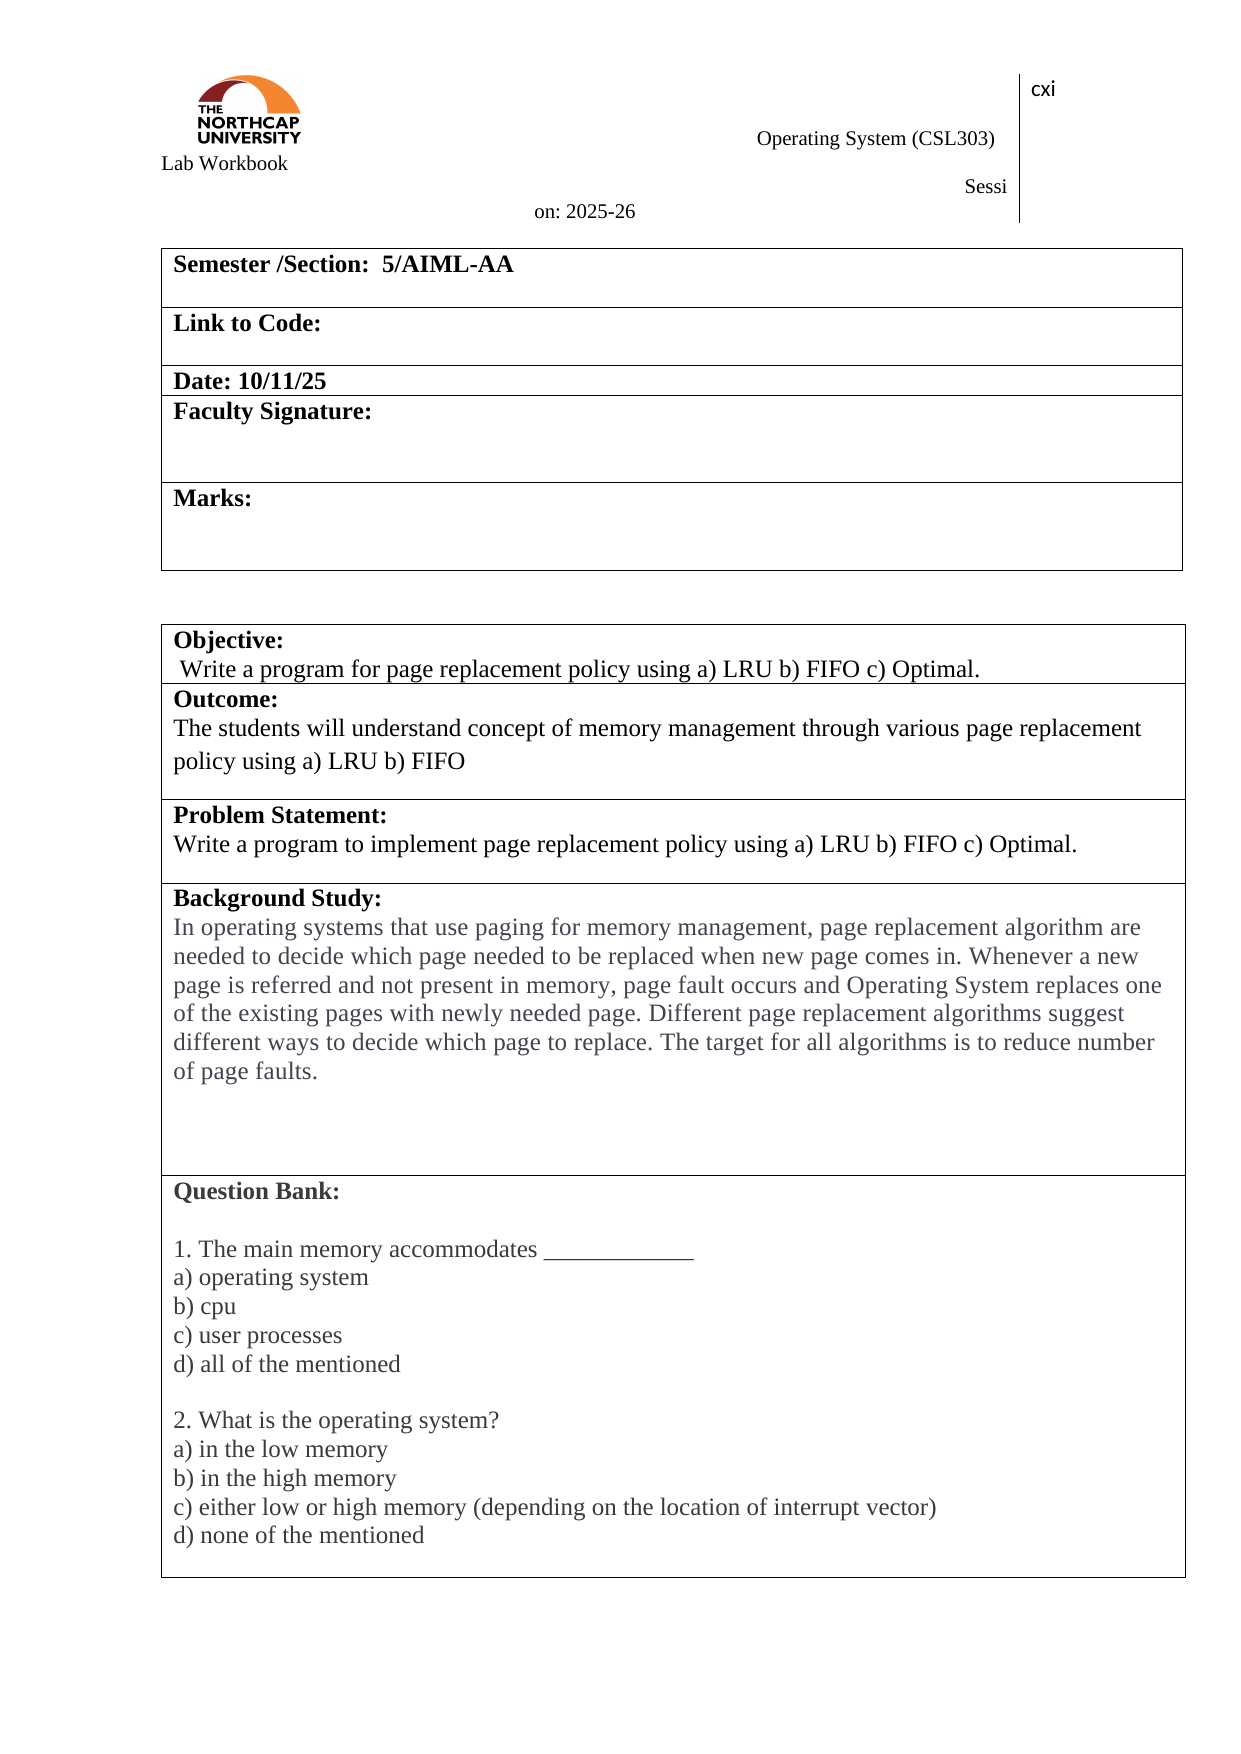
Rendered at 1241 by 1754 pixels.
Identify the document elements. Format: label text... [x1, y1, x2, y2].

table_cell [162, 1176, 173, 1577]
table_cell Faculty Signature: [162, 396, 1182, 482]
table_cell Problem Statement: Write a program to implement page replacement policy using a) LRU b) FIFO c) Optimal. [162, 800, 1185, 882]
table_cell Marks: [162, 483, 1182, 569]
table_cell Background Study: In operating systems that use paging for memory management, page replacement algorithm are needed to decide which page needed to be replaced when new page comes in. Whenever a new page is referred and not present in memory, page fault occurs and Operating System replaces one of the existing pages with newly needed page. Different page replacement algorithms suggest different ways to decide which page to replace. The target for all algorithms is to reduce number of page faults. [162, 884, 1185, 1175]
table_header Objective: Write a program for page replacement policy using a) LRU b) FIFO c) Optimal. [162, 625, 1185, 683]
picture [197, 73, 302, 146]
table_cell Date: 10/11/25 [162, 366, 1182, 395]
table_cell Semester /Section: 5/AIML-AA [162, 249, 1182, 307]
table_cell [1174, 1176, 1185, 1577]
table_cell Outcome: The students will understand concept of memory management through various page replacement policy using a) LRU b) FIFO [162, 684, 1185, 799]
table_cell Link to Code: [162, 308, 1182, 365]
